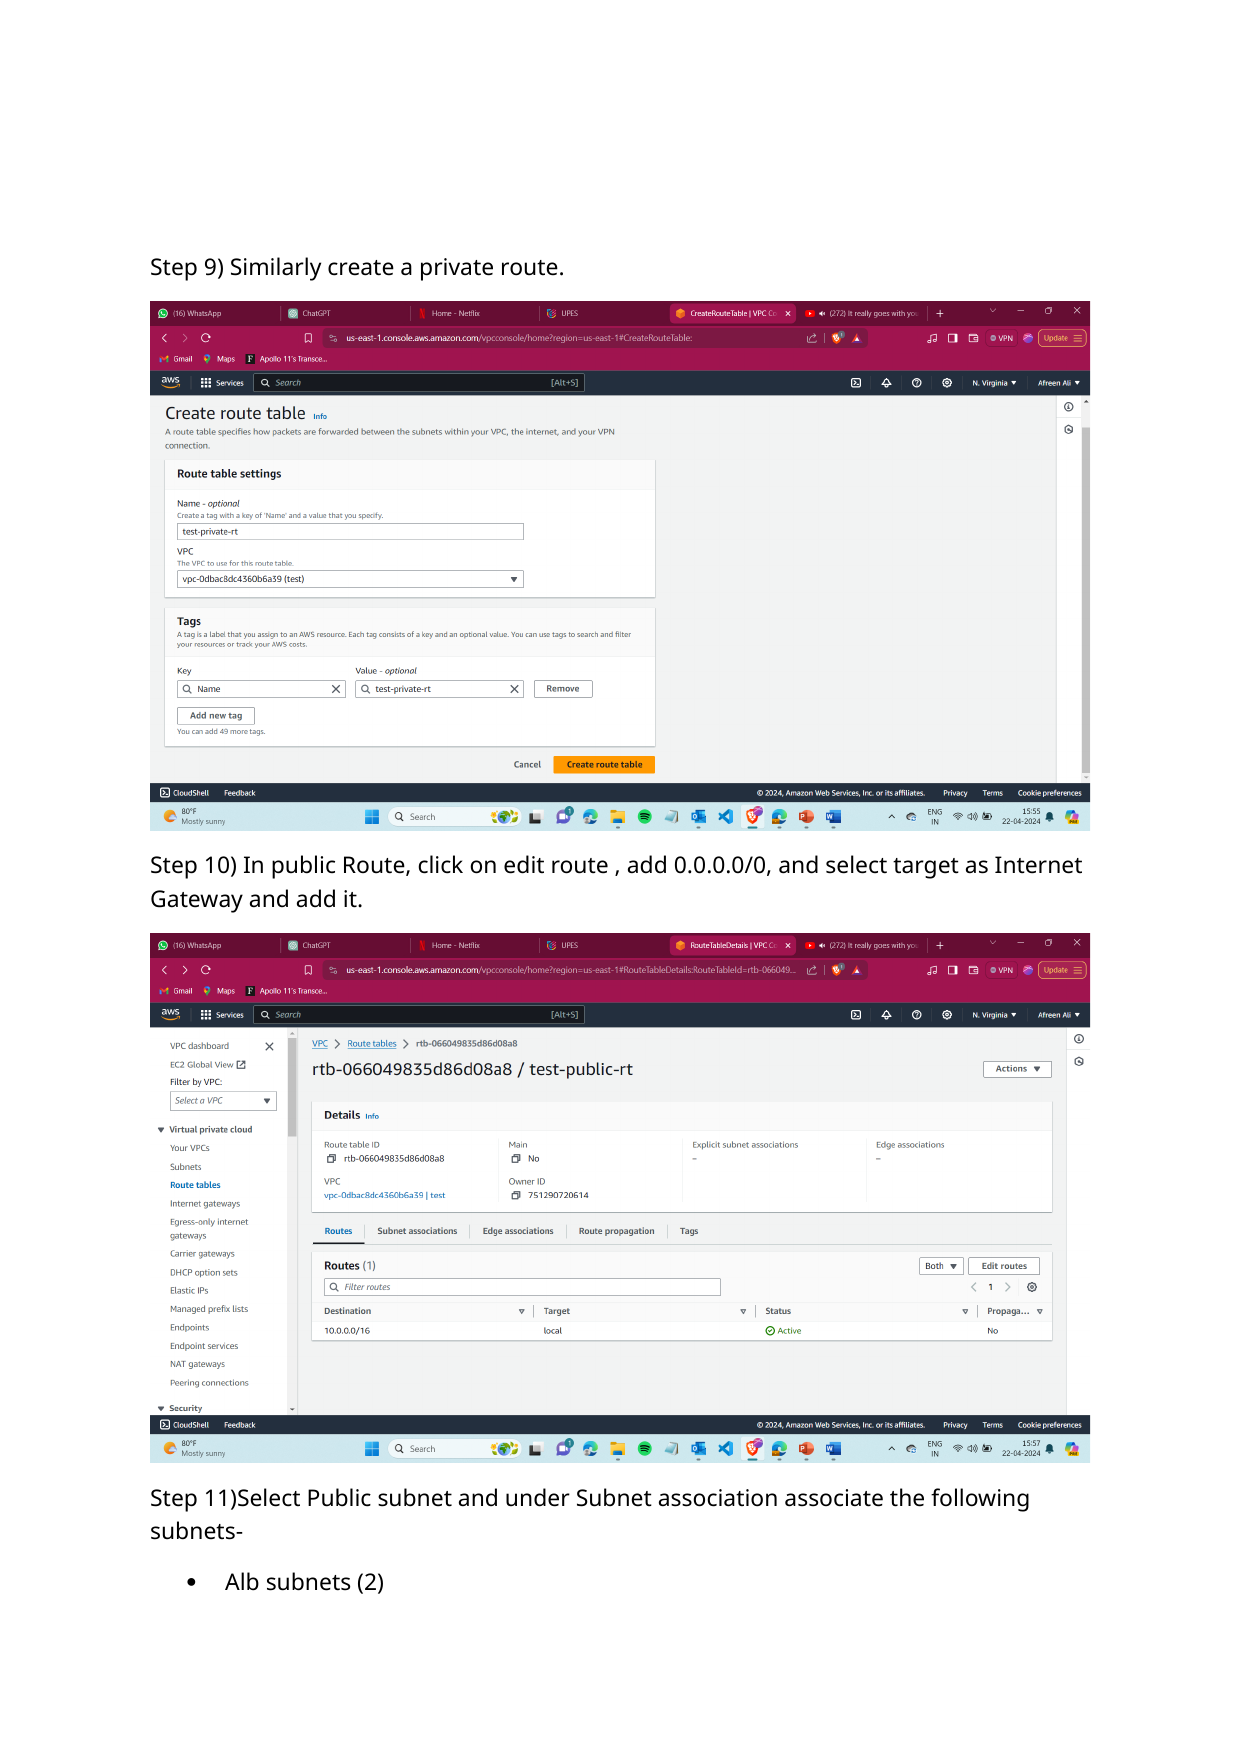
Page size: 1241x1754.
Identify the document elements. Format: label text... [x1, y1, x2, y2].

text Step 9) Similarly create a private route. [150, 251, 1090, 282]
text Step 10) In public Route, click on edit route , add 0.0.0.0/0, and select target as Internet Gateway and add it. [150, 849, 1090, 914]
picture [150, 301, 1091, 831]
picture [150, 933, 1091, 1463]
text Step 11)Select Public subnet and under Subnet association associate the following subnets- [150, 1481, 1090, 1546]
list Alb subnets (2) [187, 1566, 1090, 1597]
